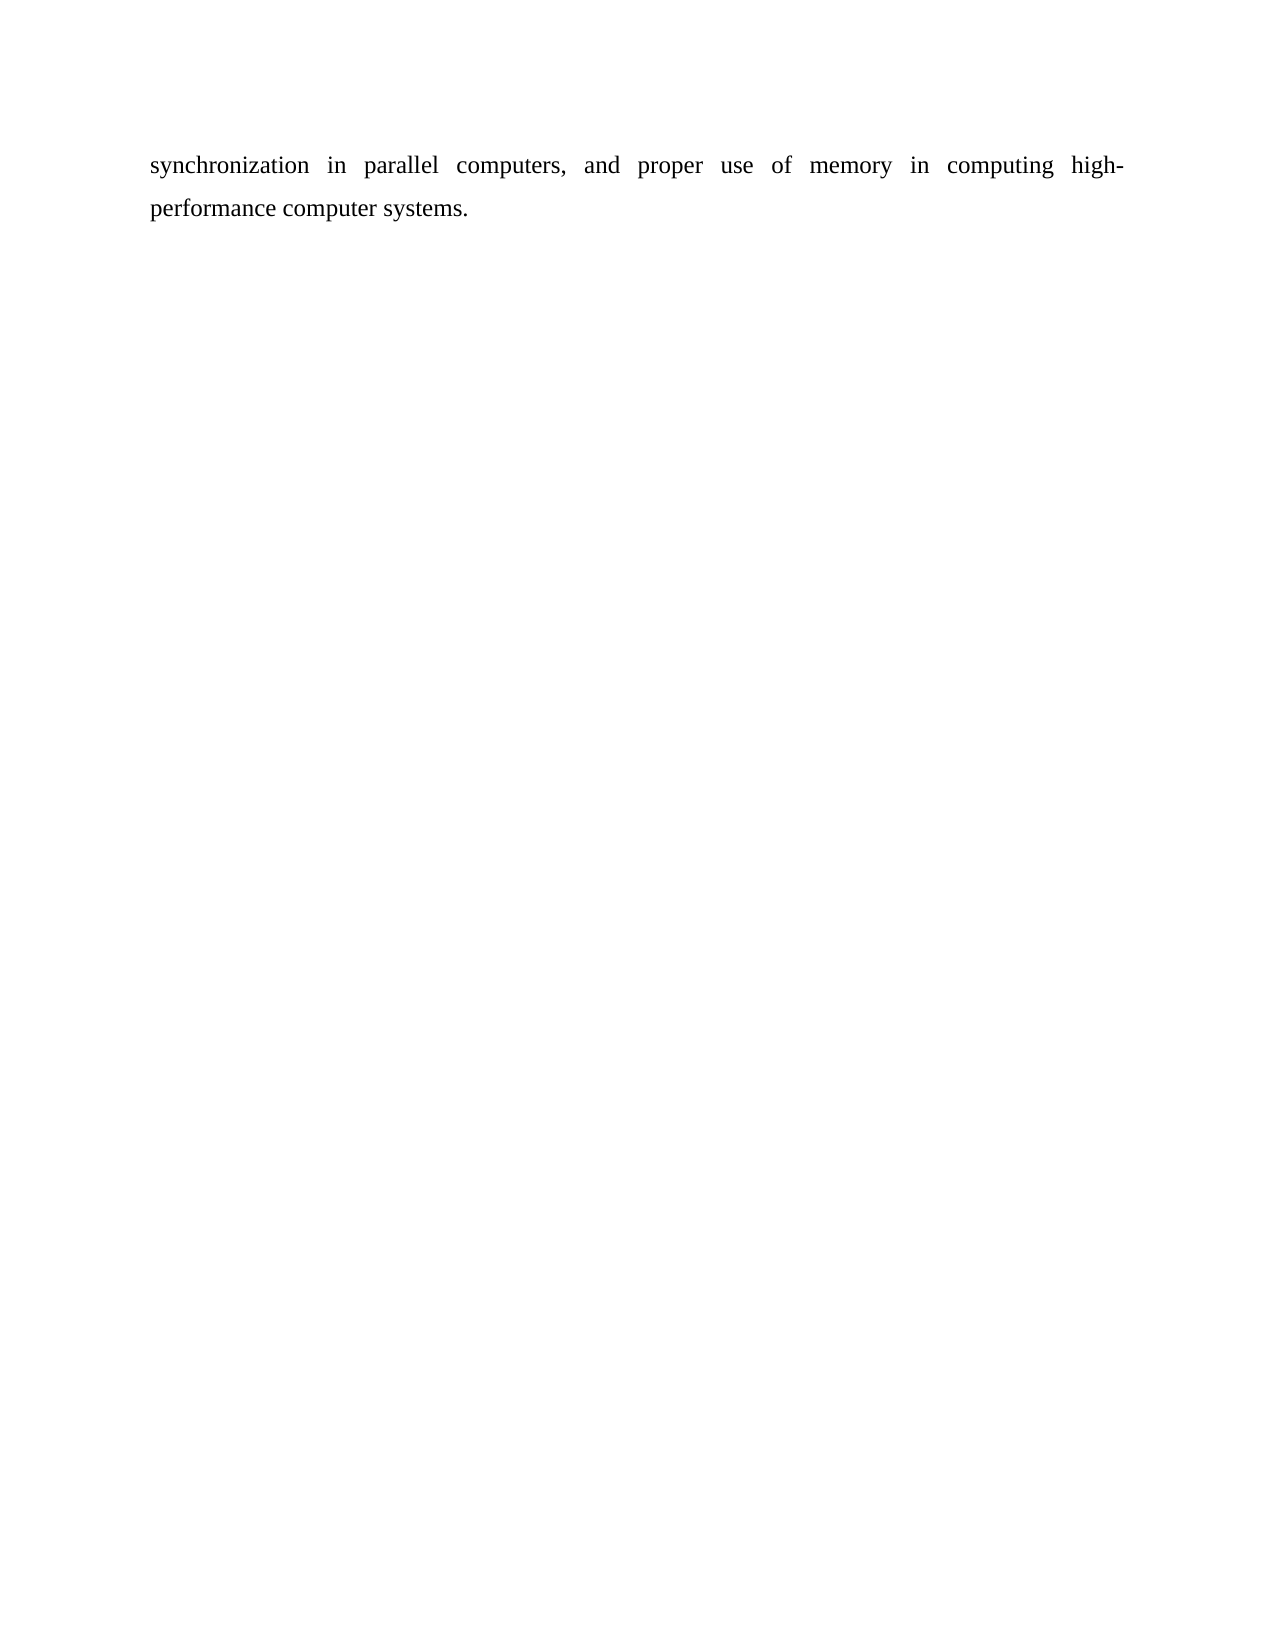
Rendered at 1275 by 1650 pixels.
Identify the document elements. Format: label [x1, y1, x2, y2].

text [150, 150, 1125, 222]
